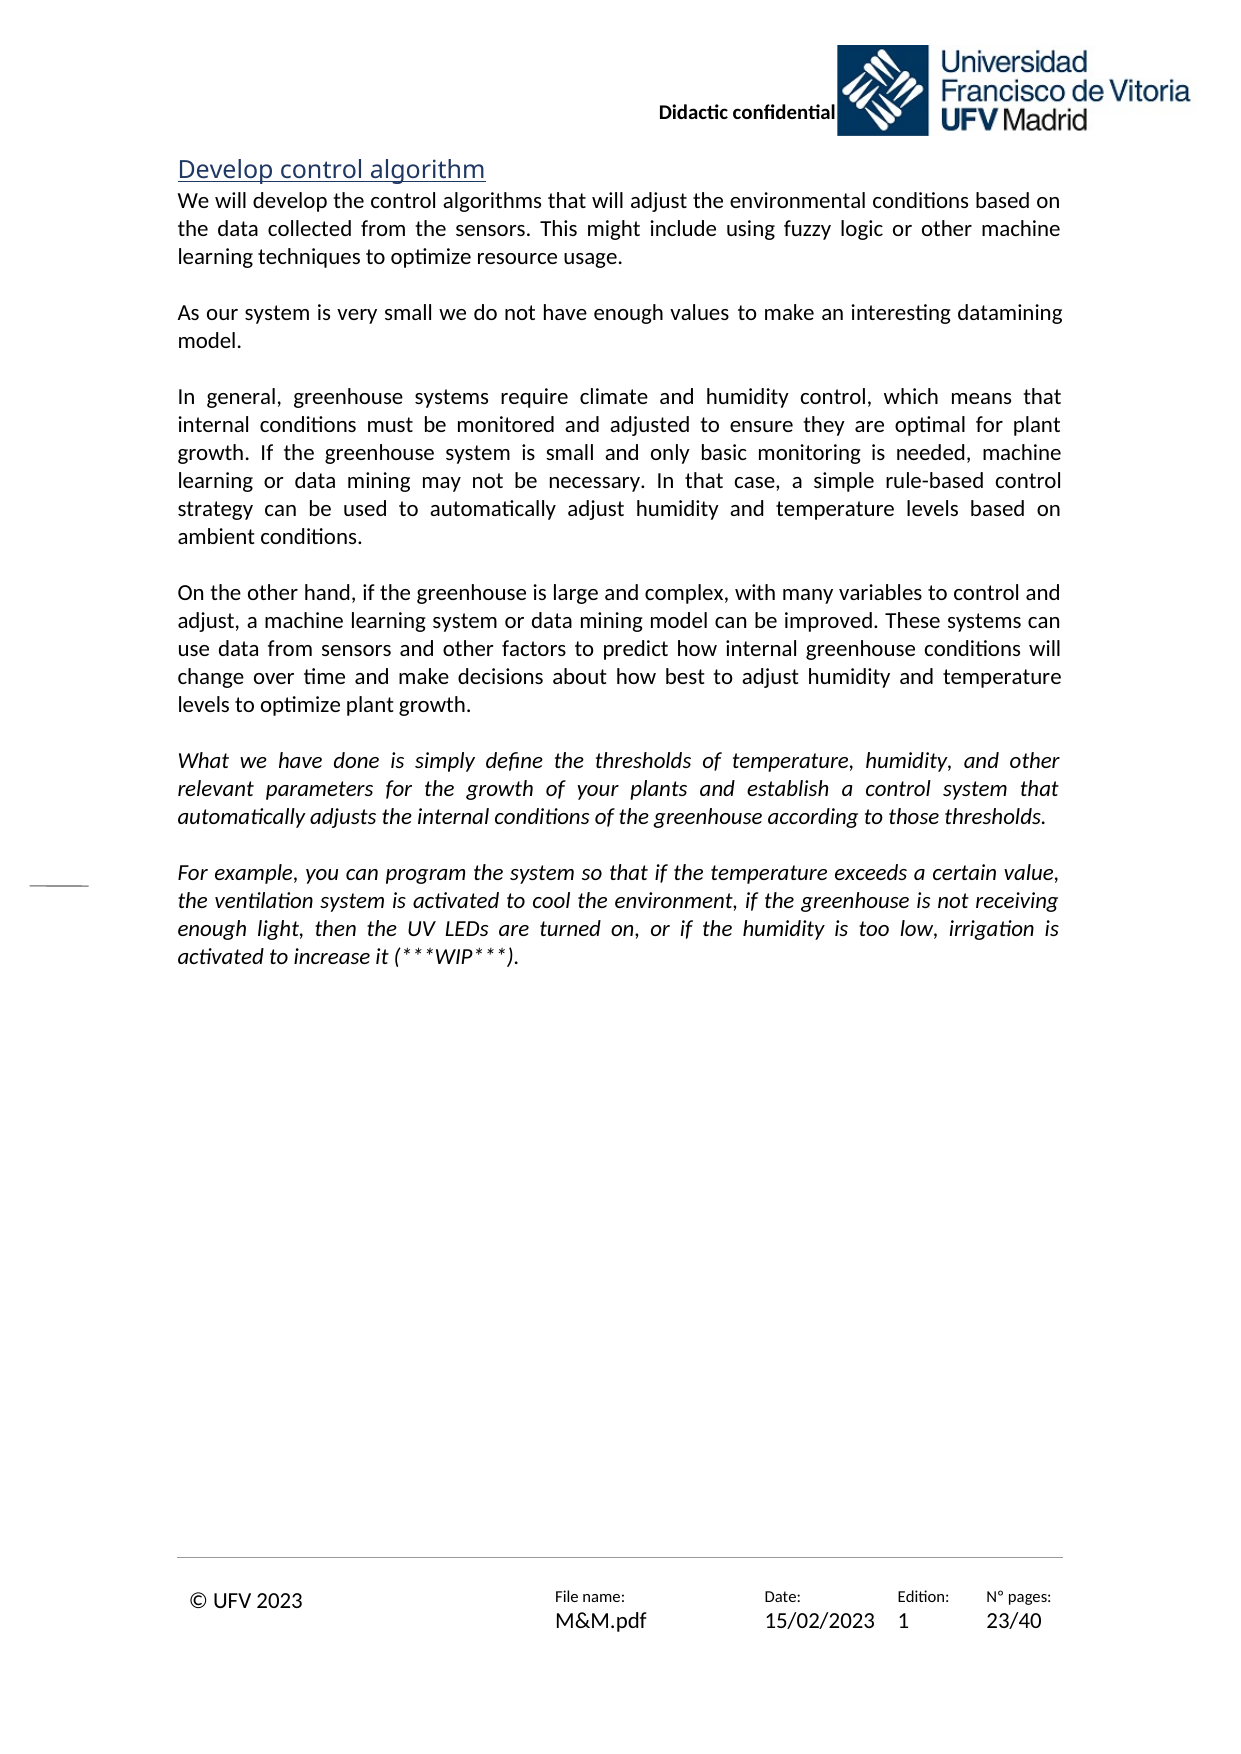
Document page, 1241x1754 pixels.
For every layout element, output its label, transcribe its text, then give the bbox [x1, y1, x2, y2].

picture [837, 45, 1213, 136]
text We will develop the control algorithms that will adjust the environmental conditions based on the data collected from the sensors. This might include using fuzzy logic or other machine learning techniques to optimize resource usage. [177, 186, 1063, 270]
text For example, you can program the system so that if the temperature exceeds a certain value, the ventilation system is activated to cool the environment, if the greenhouse is not receiving enough light, then the UV LEDs are turned on, or if the humidity is too low, irrigation is activated to increase it (***WIP***). [177, 858, 1063, 970]
subtitle Develop control algorithm [177, 152, 1063, 186]
text As our system is very small we do not have enough values ​​to make an interesting datamining model. [177, 298, 1063, 354]
text What we have done is simply define the thresholds of temperature, humidity, and other relevant parameters for the growth of your plants and establish a control system that automatically adjusts the internal conditions of the greenhouse according to those thresholds. [177, 746, 1063, 830]
text On the other hand, if the greenhouse is large and complex, with many variables to control and adjust, a machine learning system or data mining model can be improved. These systems can use data from sensors and other factors to predict how internal greenhouse conditions will change over time and make decisions about how best to adjust humidity and temperature levels to optimize plant growth. [177, 578, 1063, 718]
text In general, greenhouse systems require climate and humidity control, which means that internal conditions must be monitored and adjusted to ensure they are optimal for plant growth. If the greenhouse system is small and only basic monitoring is needed, machine learning or data mining may not be necessary. In that case, a simple rule-based control strategy can be used to automatically adjust humidity and temperature levels based on ambient conditions. [177, 382, 1063, 550]
